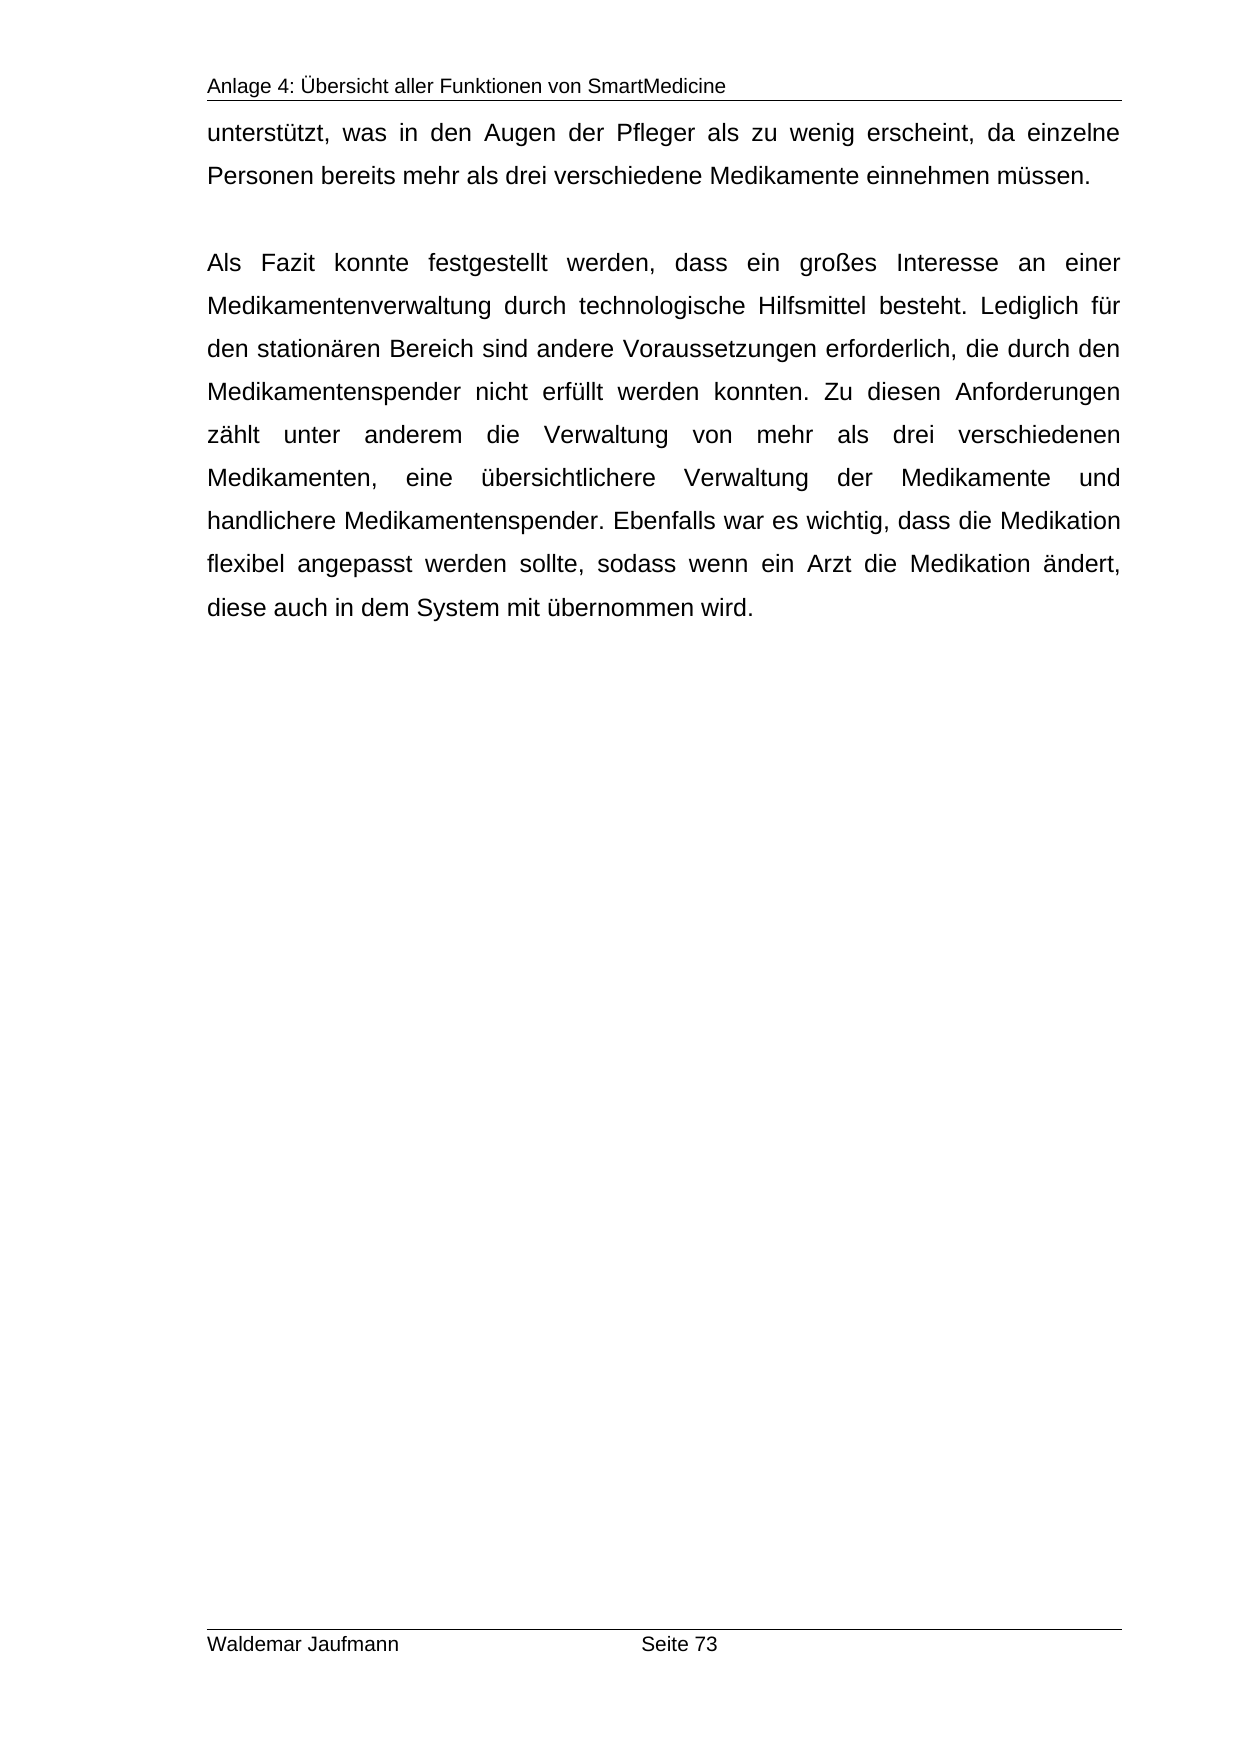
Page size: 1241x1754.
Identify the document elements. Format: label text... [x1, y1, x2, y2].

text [207, 118, 1122, 190]
text Als Fazit konnte festgestellt werden, dass ein großes Interesse an einer Medikamentenverwaltung durch technologische Hilfsmittel besteht. Lediglich für den stationären Bereich sind andere Voraussetzungen erforderlich, die durch den Medikamentenspender nicht erfüllt werden konnten. Zu diesen Anforderungen zählt unter anderem die Verwaltung von mehr als drei verschiedenen Medikamenten, eine übersichtlichere Verwaltung der Medikamente und handlichere Medikamentenspender. Ebenfalls war es wichtig, dass die Medikation flexibel angepasst werden sollte, sodass wenn ein Arzt die Medikation ändert, diese auch in dem System mit übernommen wird. [207, 247, 1122, 621]
